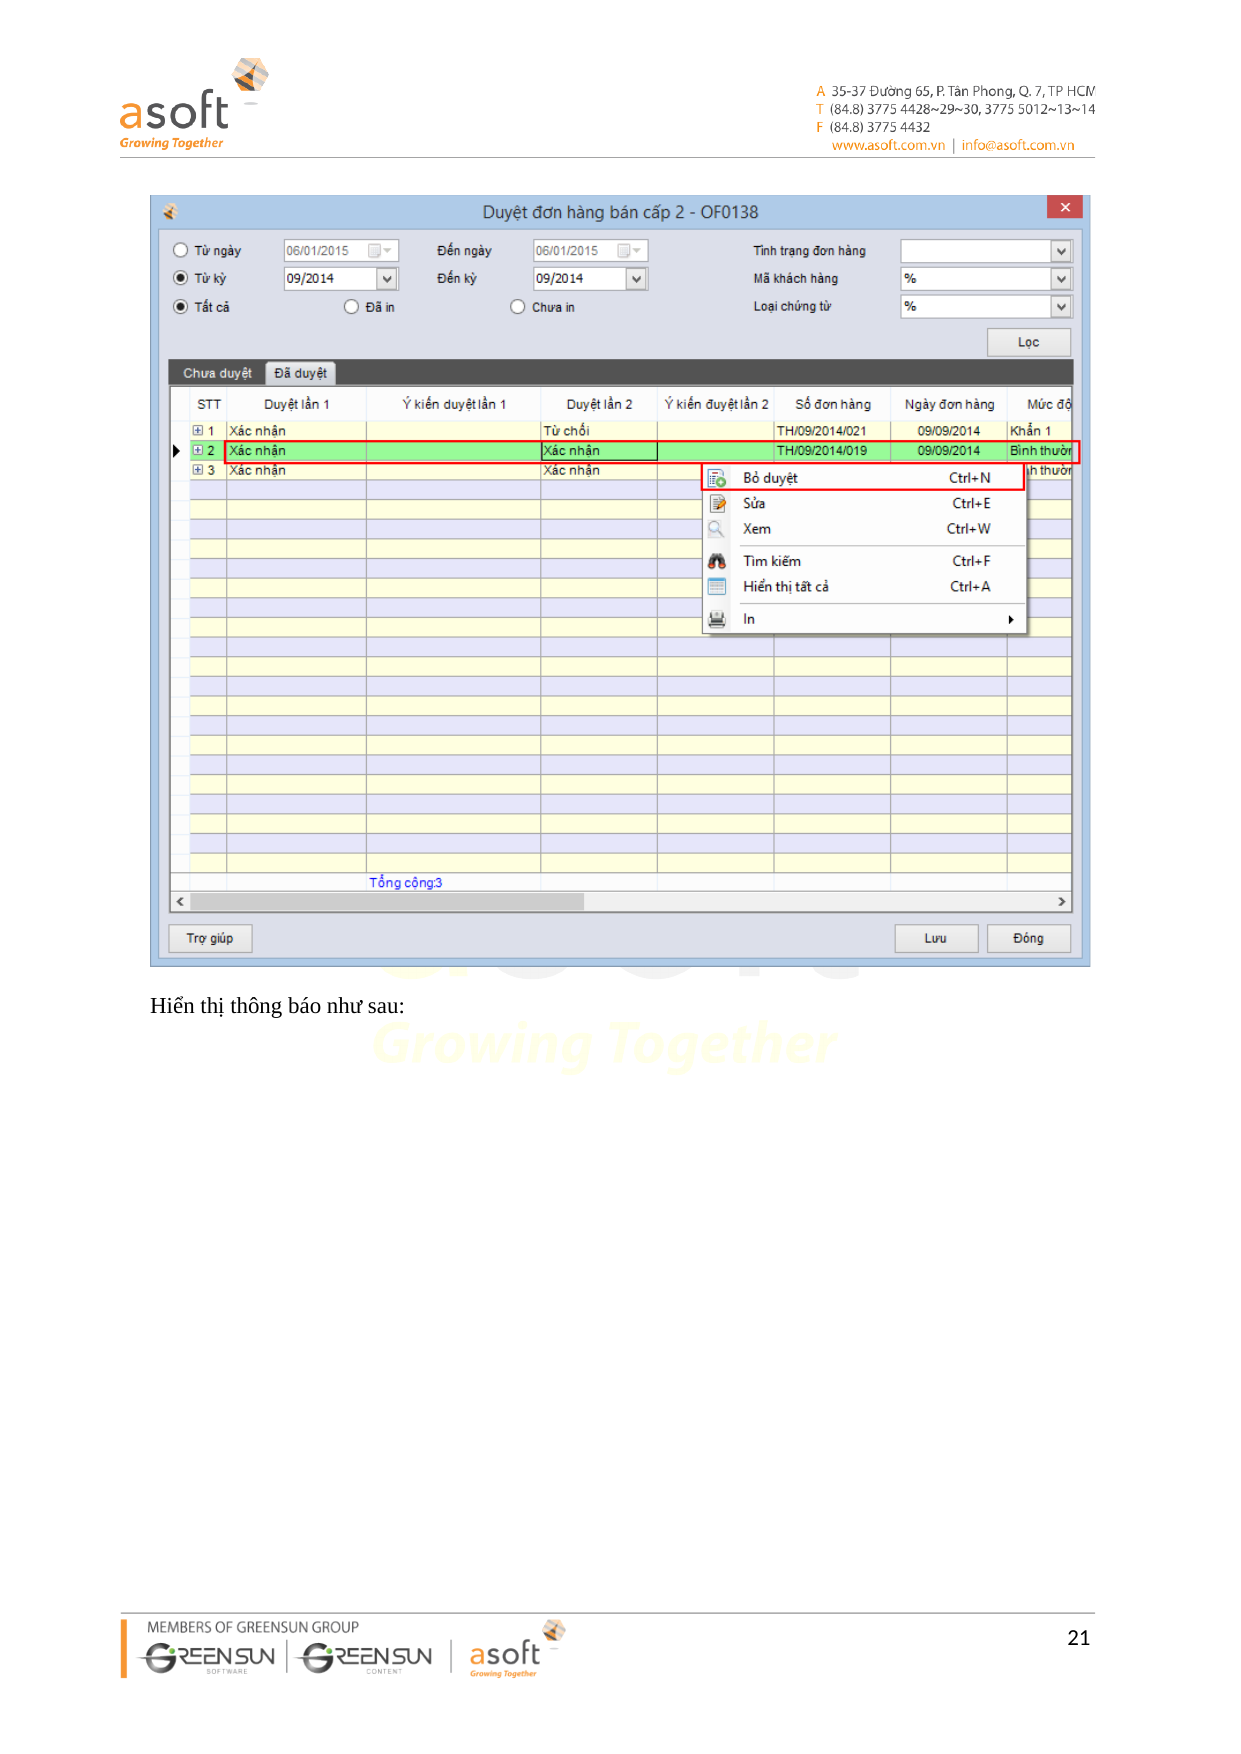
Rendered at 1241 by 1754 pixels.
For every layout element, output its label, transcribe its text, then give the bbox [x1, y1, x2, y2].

picture [150, 195, 1091, 967]
text Hiển thị thông báo như sau: [150, 992, 1090, 1018]
picture [120, 58, 1096, 158]
picture [120, 1612, 1096, 1679]
